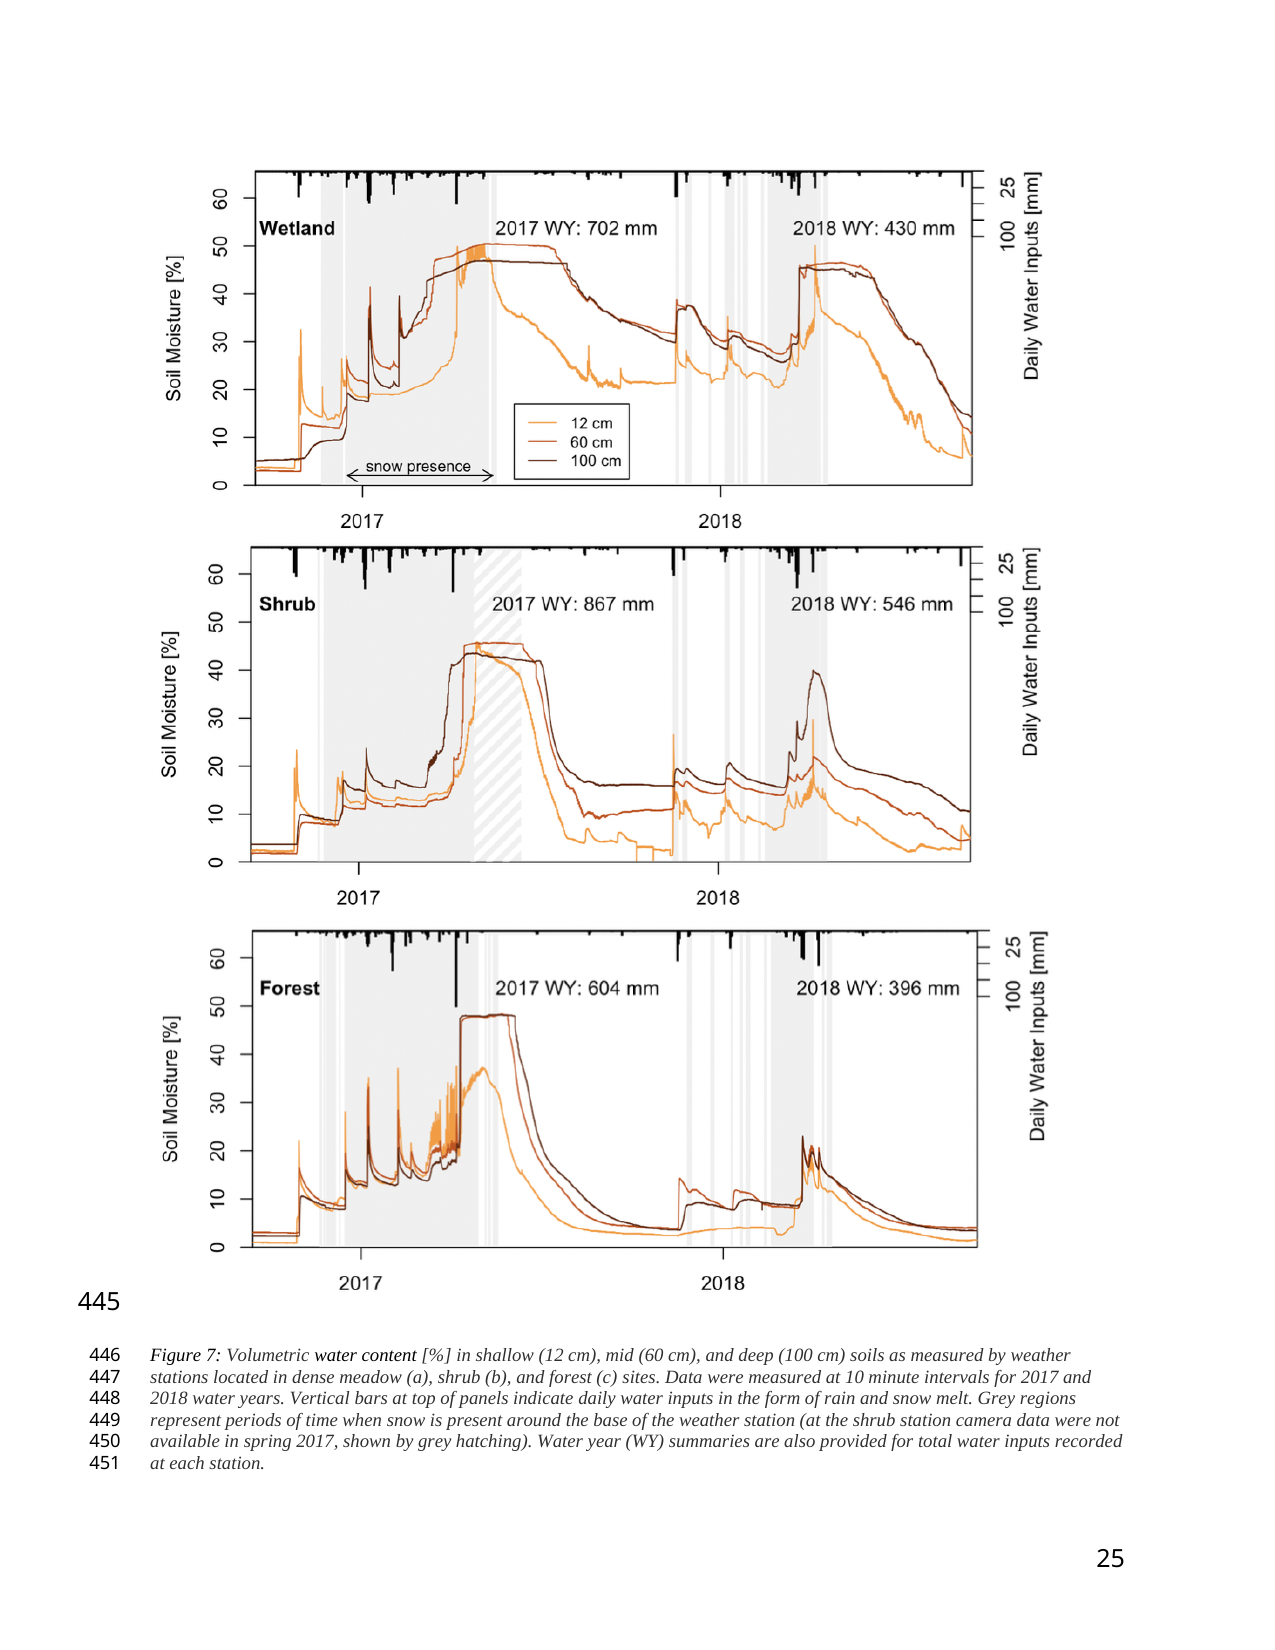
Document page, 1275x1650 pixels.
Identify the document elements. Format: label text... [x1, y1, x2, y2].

picture [150, 150, 1058, 1310]
text Figure 7: Volumetric water content [%] in shallow (12 cm), mid (60 cm), and deep (100 cm) soils as measured by weather stations located in dense meadow (a), shrub (b), and forest (c) sites. Data were measured at 10 minute intervals for 2017 and 2018 water years. Vertical bars at top of panels indicate daily water inputs in the form of rain and snow melt. Grey regions represent periods of time when snow is present around the base of the weather station (at the shrub station camera data were not available in spring 2017, shown by grey hatching). Water year (WY) summaries are also provided for total water inputs recorded at each station. [150, 1344, 1125, 1473]
